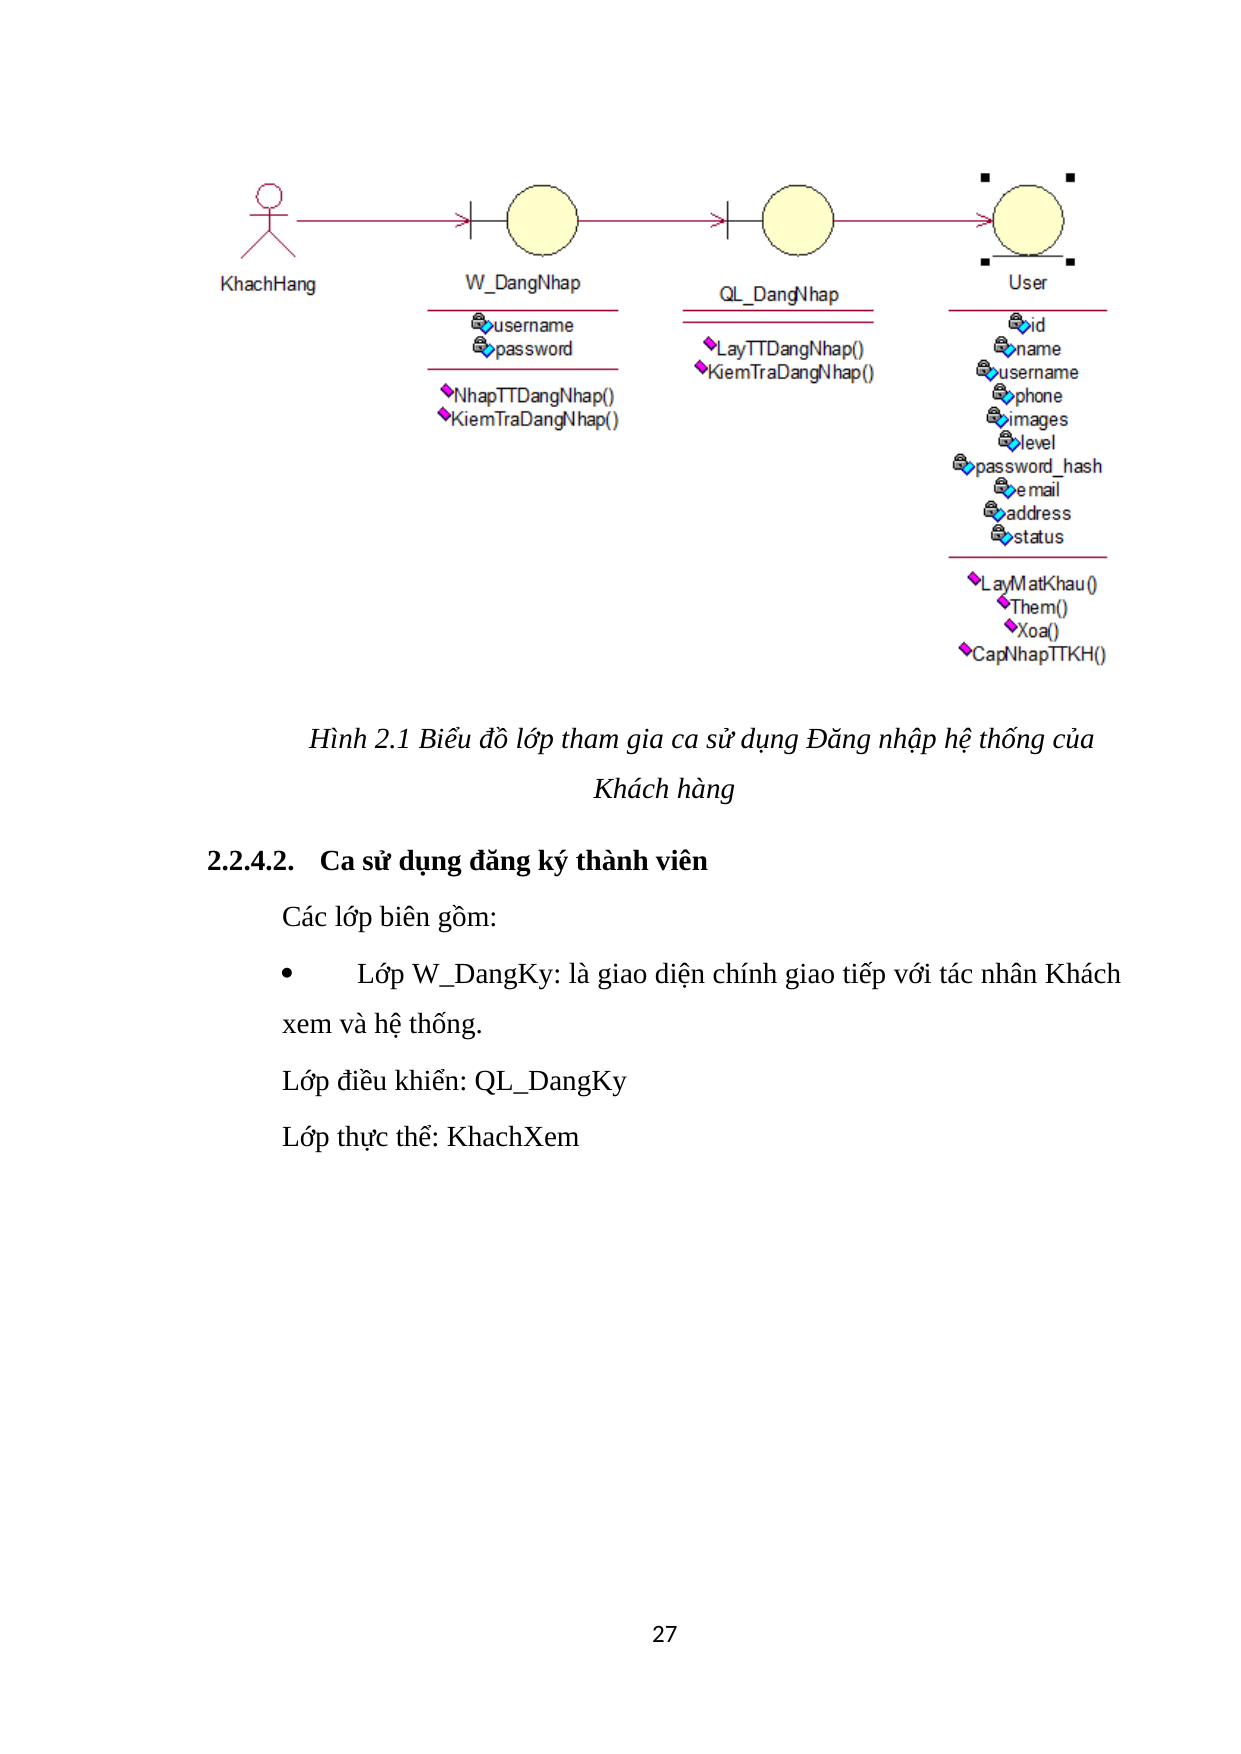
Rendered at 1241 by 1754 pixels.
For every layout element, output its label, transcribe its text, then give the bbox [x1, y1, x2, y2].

text Hình 2.1 Biểu đồ lớp tham gia ca sử dụng Đăng nhập hệ thống của Khách hàng [207, 721, 1122, 805]
text Các lớp biên gồm: [282, 899, 1122, 933]
list Ca sử dụng đăng ký thành viên [207, 843, 1122, 876]
text Lớp thực thể: KhachXem [282, 1119, 1122, 1153]
list Lớp W_DangKy: là giao diện chính giao tiếp với tác nhân Khách xem và hệ thống. [282, 956, 1122, 1040]
text Lớp điều khiển: QL_DangKy [282, 1063, 1122, 1096]
picture [206, 147, 1147, 689]
